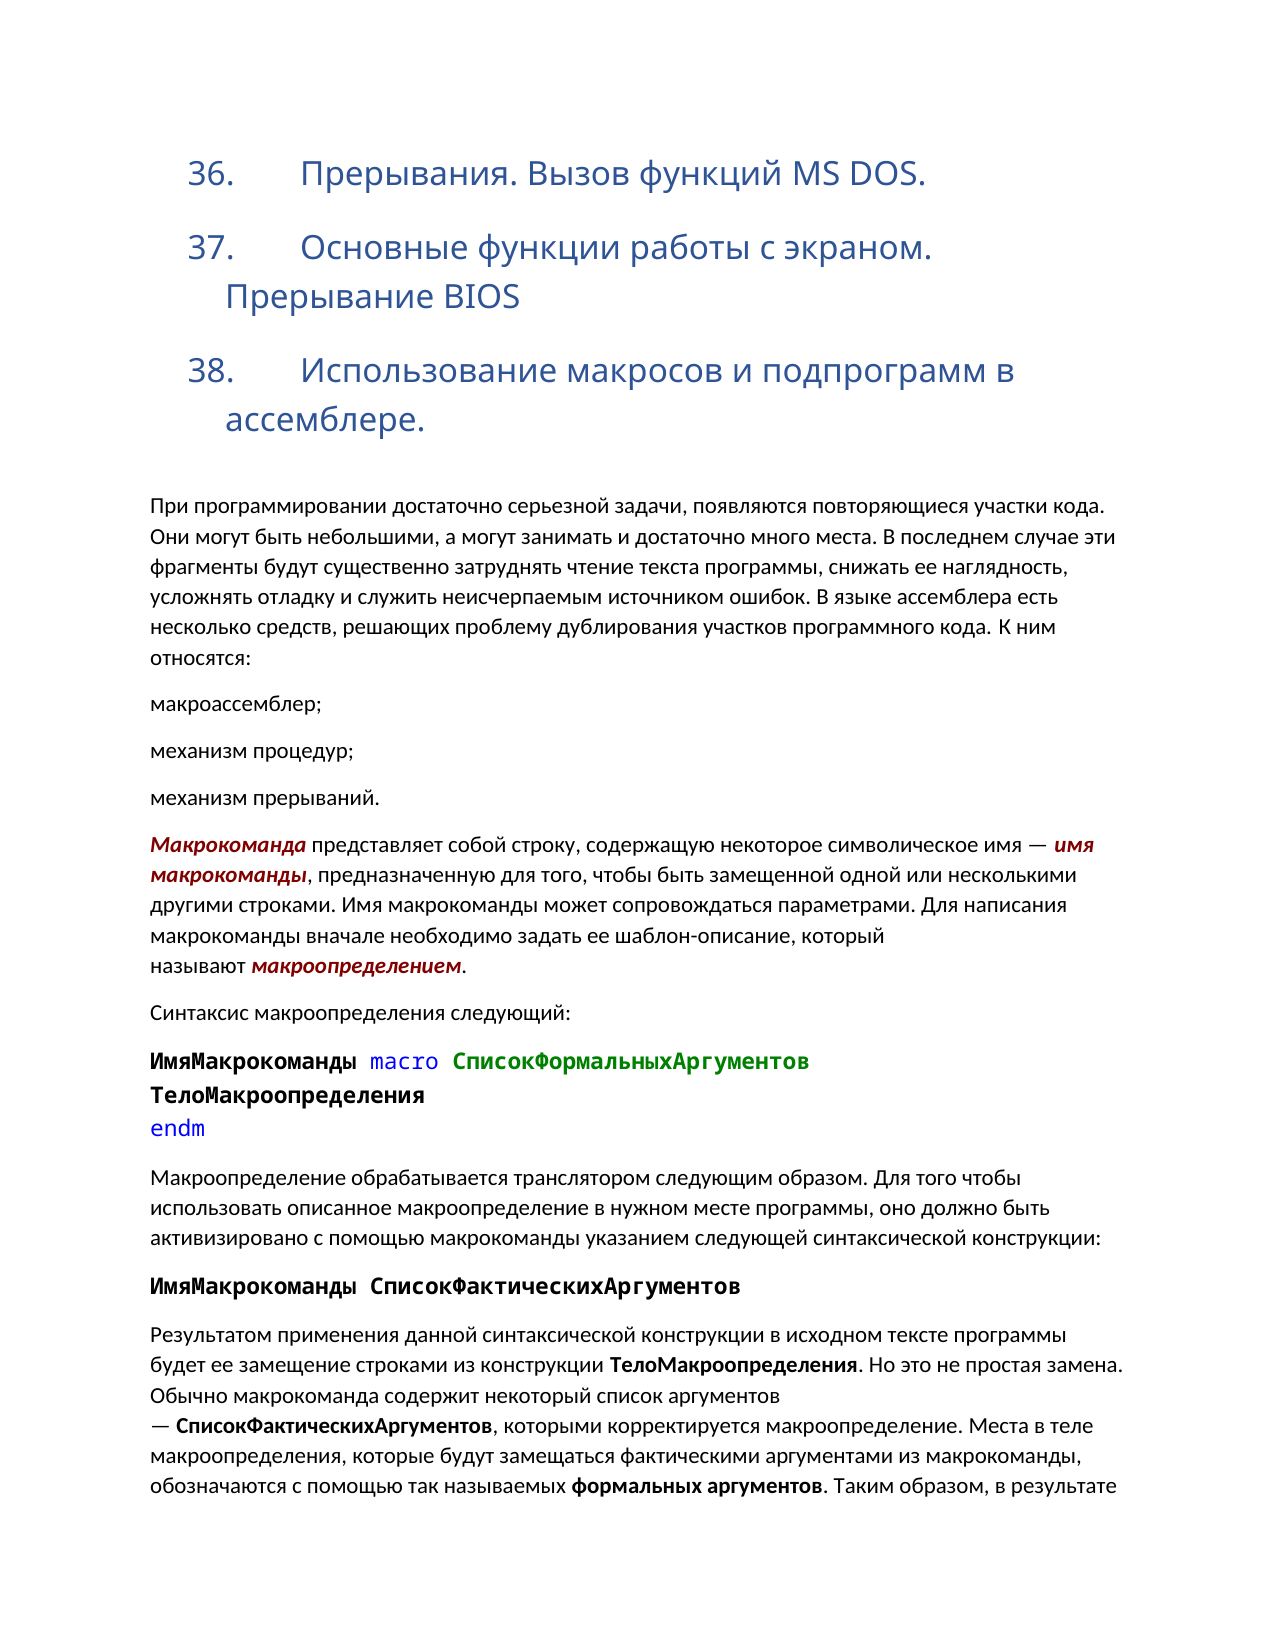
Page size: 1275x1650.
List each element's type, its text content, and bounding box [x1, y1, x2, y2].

text механизм прерываний. [150, 783, 1125, 811]
subtitle Прерывания. Вызов функций MS DOS. [187, 150, 1125, 195]
text ИмяМакрокоманды СписокФактическихАргументов [150, 1270, 1125, 1301]
text Синтаксис макроопределения следующий: [150, 998, 1125, 1026]
text макроассемблер; [150, 689, 1125, 718]
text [150, 1320, 1125, 1499]
text Макроопределение обрабатывается транслятором следующим образом. Для того чтобы использовать описанное макроопределение в нужном месте программы, оно должно быть активизировано с помощью макрокоманды указанием следующей синтаксической конструкции: [150, 1163, 1125, 1251]
text ИмяМакрокоманды macro СписокФормальныхАргументов ТелоМакроопределения endm [150, 1045, 1125, 1143]
text механизм процедур; [150, 736, 1125, 764]
subtitle Использование макросов и подпрограмм в ассемблере. [187, 347, 1125, 441]
text Макрокоманда представляет собой строку, содержащую некоторое символическое имя — имя макрокоманды, предназначенную для того, чтобы быть замещенной одной или несколькими другими строками. Имя макрокоманды может сопровождаться параметрами. Для написания макрокоманды вначале необходимо задать ее шаблон-описание, который называют макроопределением. [150, 830, 1125, 979]
text При программировании достаточно серьезной задачи, появляются повторяющиеся участки кода. Они могут быть небольшими, а могут занимать и достаточно много места. В последнем случае эти фрагменты будут существенно затруднять чтение текста программы, снижать ее наглядность, усложнять отладку и служить неисчерпаемым источником ошибок. В языке ассемблера есть несколько средств, решающих проблему дублирования участков программного кода. К ним относятся: [150, 492, 1125, 671]
subtitle Основные функции работы с экраном. Прерывание BIOS [187, 224, 1125, 318]
